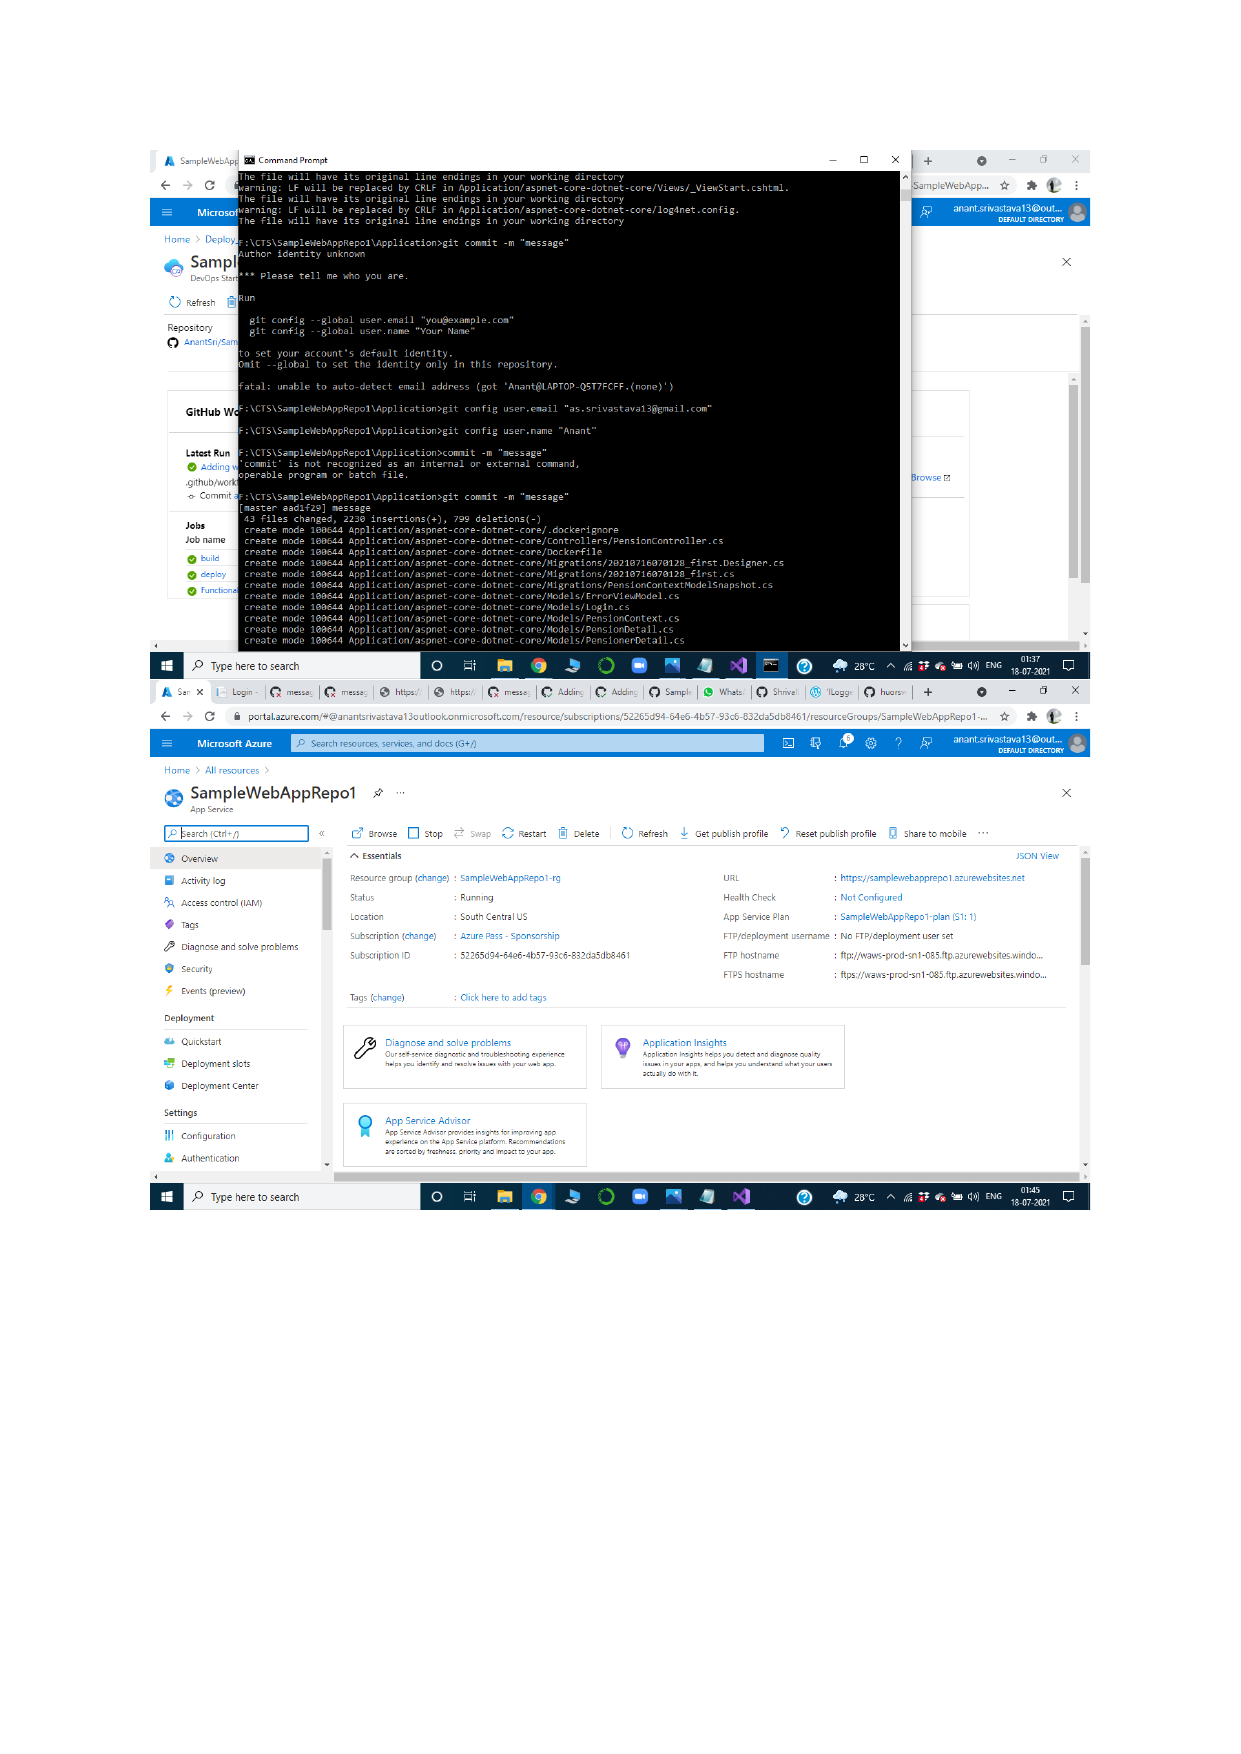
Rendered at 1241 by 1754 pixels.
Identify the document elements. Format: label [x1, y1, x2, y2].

picture [150, 680, 1091, 1210]
picture [464, 1188, 468, 1200]
picture [150, 150, 1091, 679]
